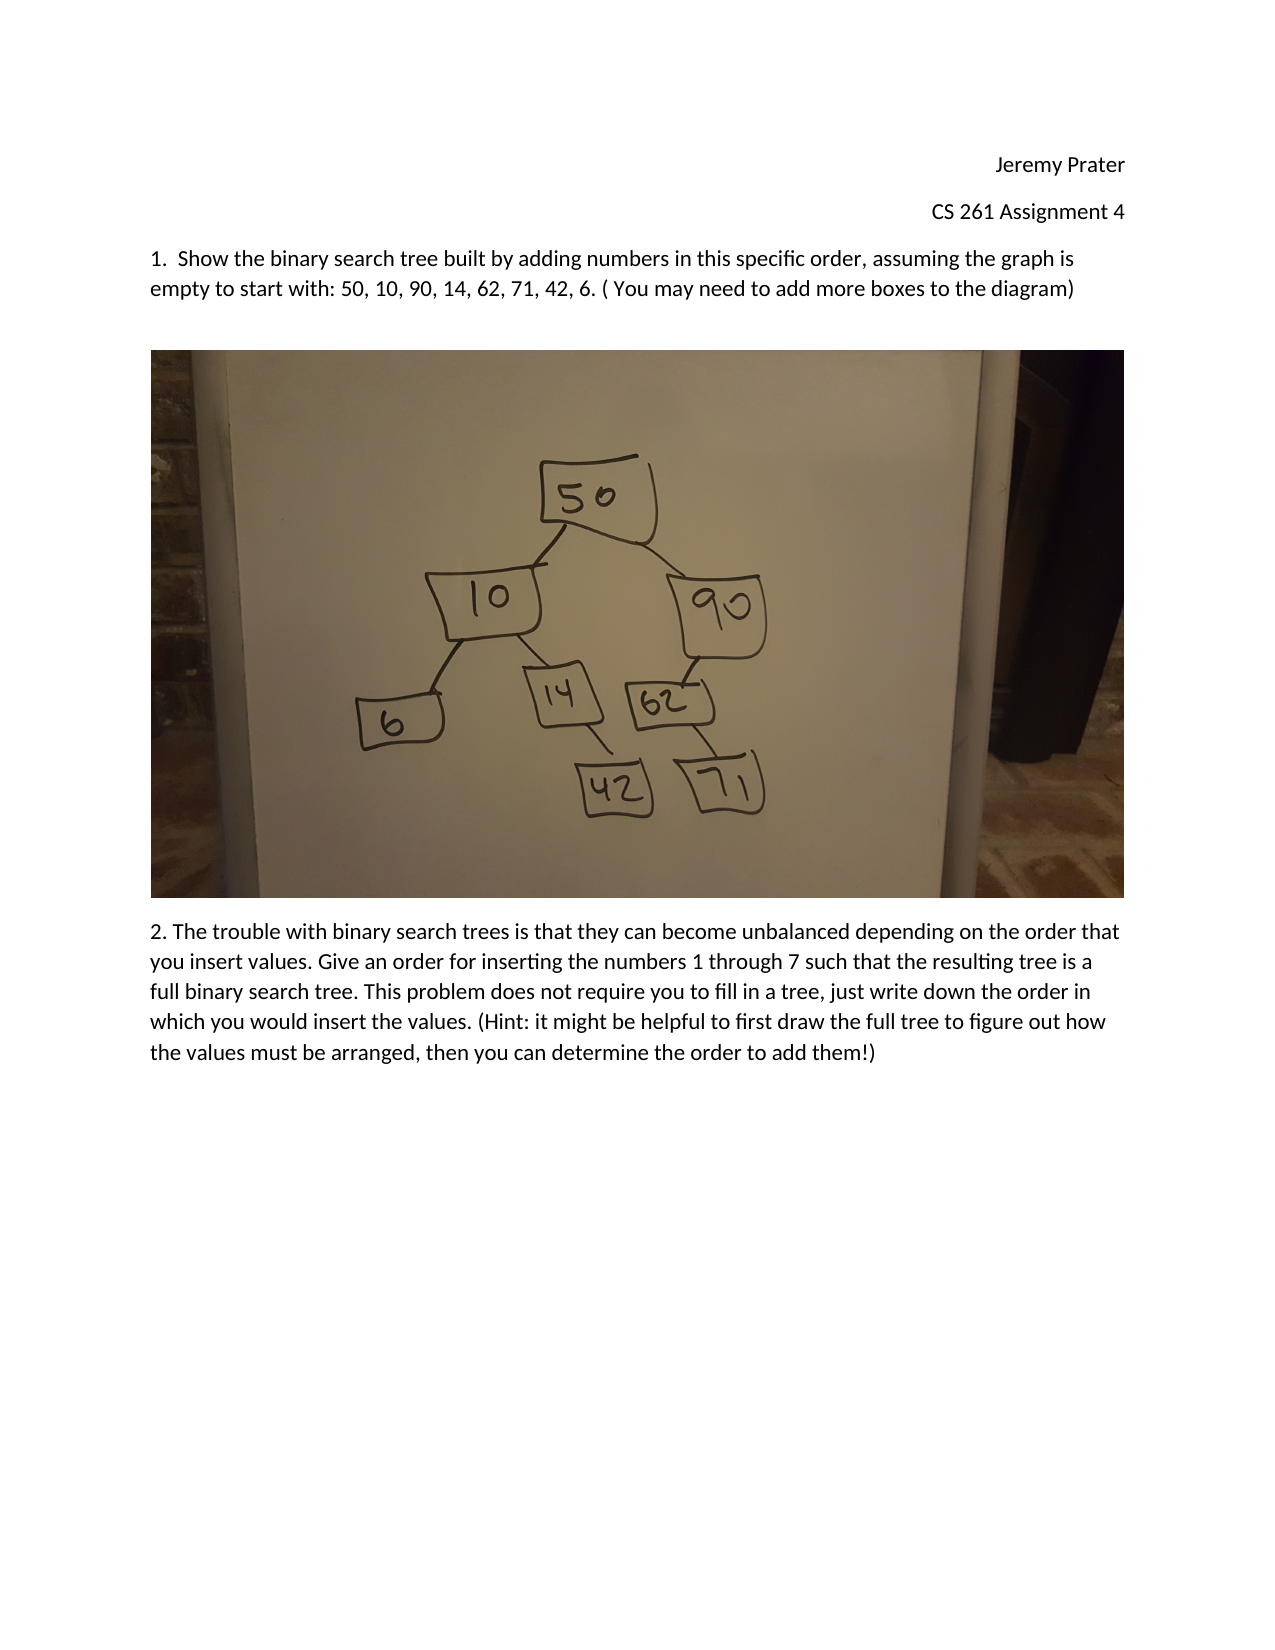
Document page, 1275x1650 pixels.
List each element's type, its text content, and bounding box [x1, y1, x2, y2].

picture [151, 350, 1124, 898]
text 2. The trouble with binary search trees is that they can become unbalanced depending on the order that you insert values. Give an order for inserting the numbers 1 through 7 such that the resulting tree is a full binary search tree. This problem does not require you to fill in a tree, just write down the order in which you would insert the values. (Hint: it might be helpful to first draw the full tree to figure out how the values must be arranged, then you can determine the order to add them!) [150, 917, 1125, 1066]
text 1. Show the binary search tree built by adding numbers in this specific order, assuming the graph is empty to start with: 50, 10, 90, 14, 62, 71, 42, 6. ( You may need to add more boxes to the diagram) [150, 244, 1125, 332]
text CS 261 Assignment 4 [150, 197, 1125, 225]
text Jeremy Prater [150, 150, 1125, 178]
